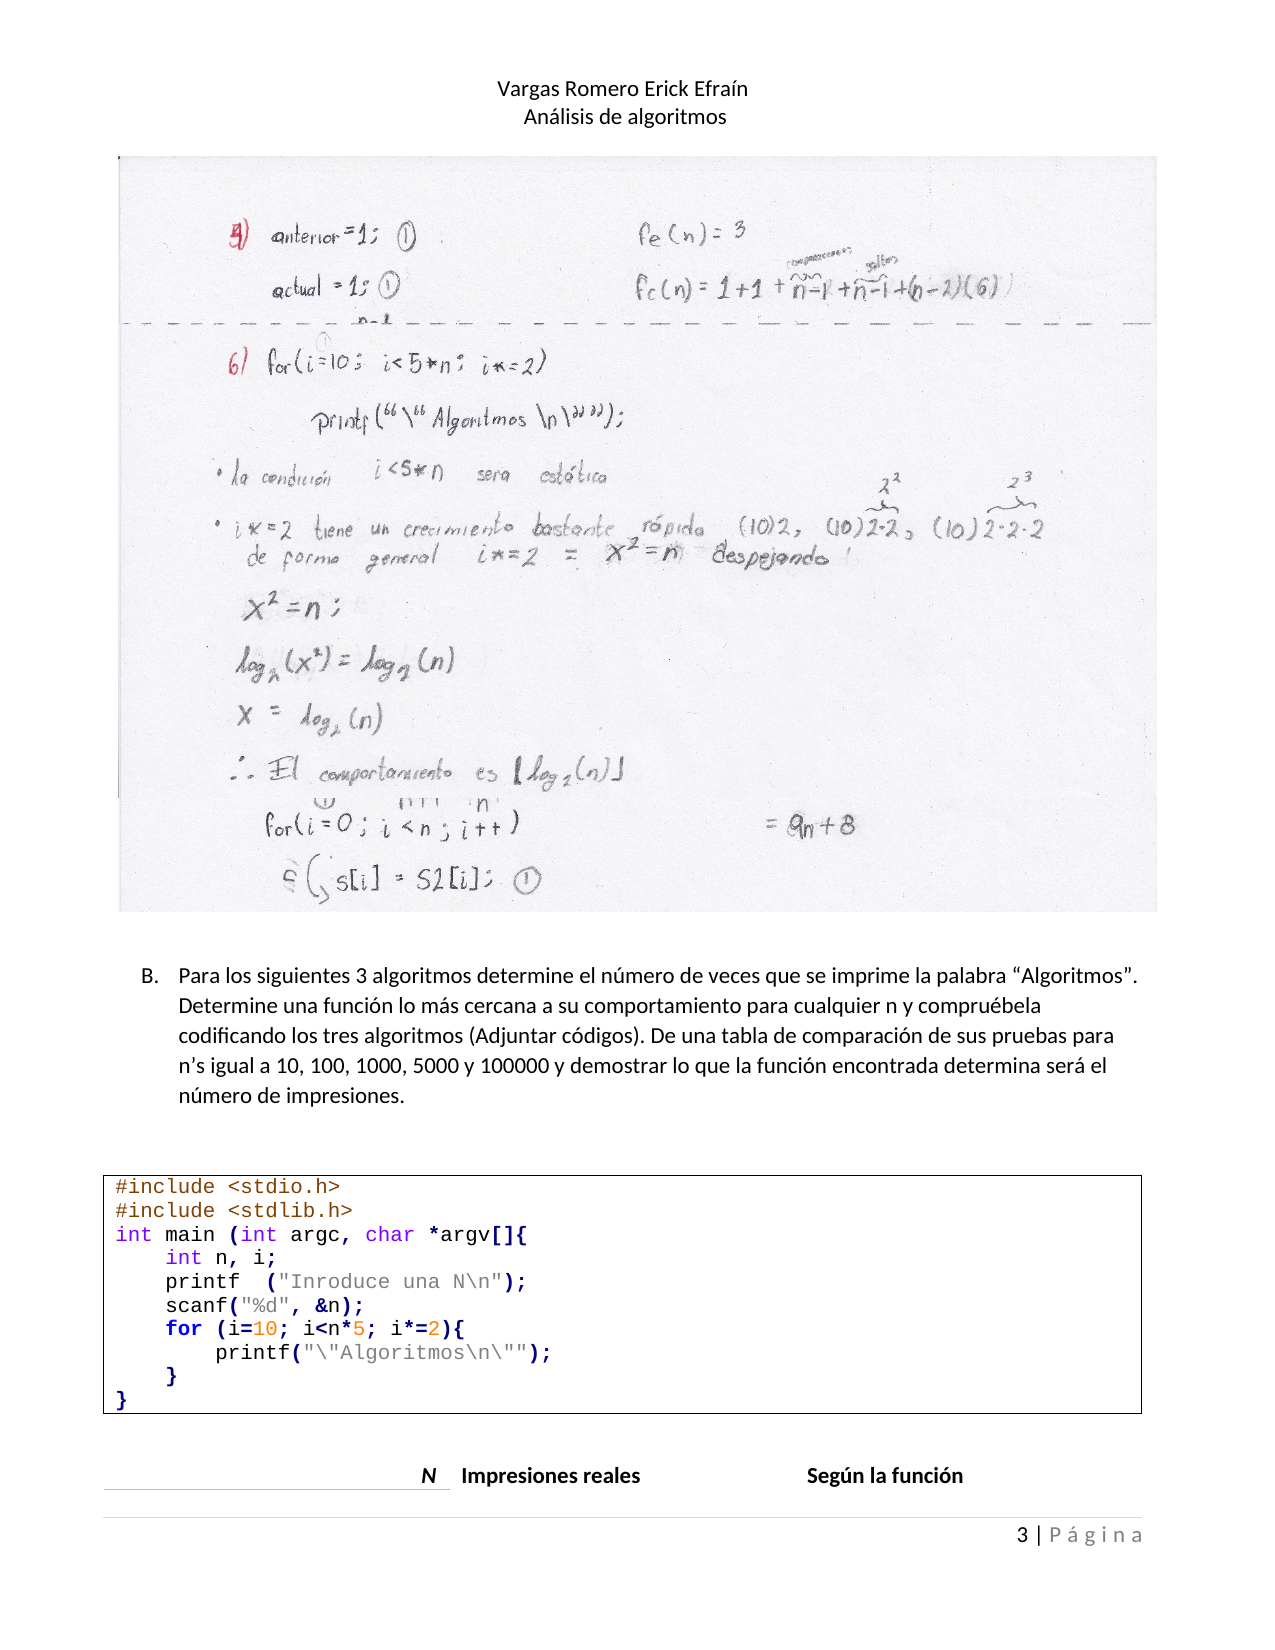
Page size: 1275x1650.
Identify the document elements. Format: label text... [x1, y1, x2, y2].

table_header Impresiones reales [450, 1461, 796, 1489]
list Para los siguientes 3 algoritmos determine el número de veces que se imprime la palabra “Algoritmos”. Determine una función lo más cercana a su comportamiento para cualquier n y compruébela codificando los tres algoritmos (Adjuntar códigos). De una tabla de comparación de sus pruebas para n’s igual a 10, 100, 1000, 5000 y 100000 y demostrar lo que la función encontrada determina será el número de impresiones. [141, 961, 1142, 1109]
table_header Según la función [796, 1461, 1142, 1489]
table_header N [104, 1461, 450, 1489]
table_header #include <stdio.h> #include <stdlib.h> int main (int argc, char *argv[]{ int n, i; printf ("Inroduce una N\n"); scanf("%d", &n); for (i=10; i<n*5; i*=2){ printf("\"Algoritmos\n\""); } } [104, 1176, 1141, 1413]
picture [118, 156, 1157, 912]
